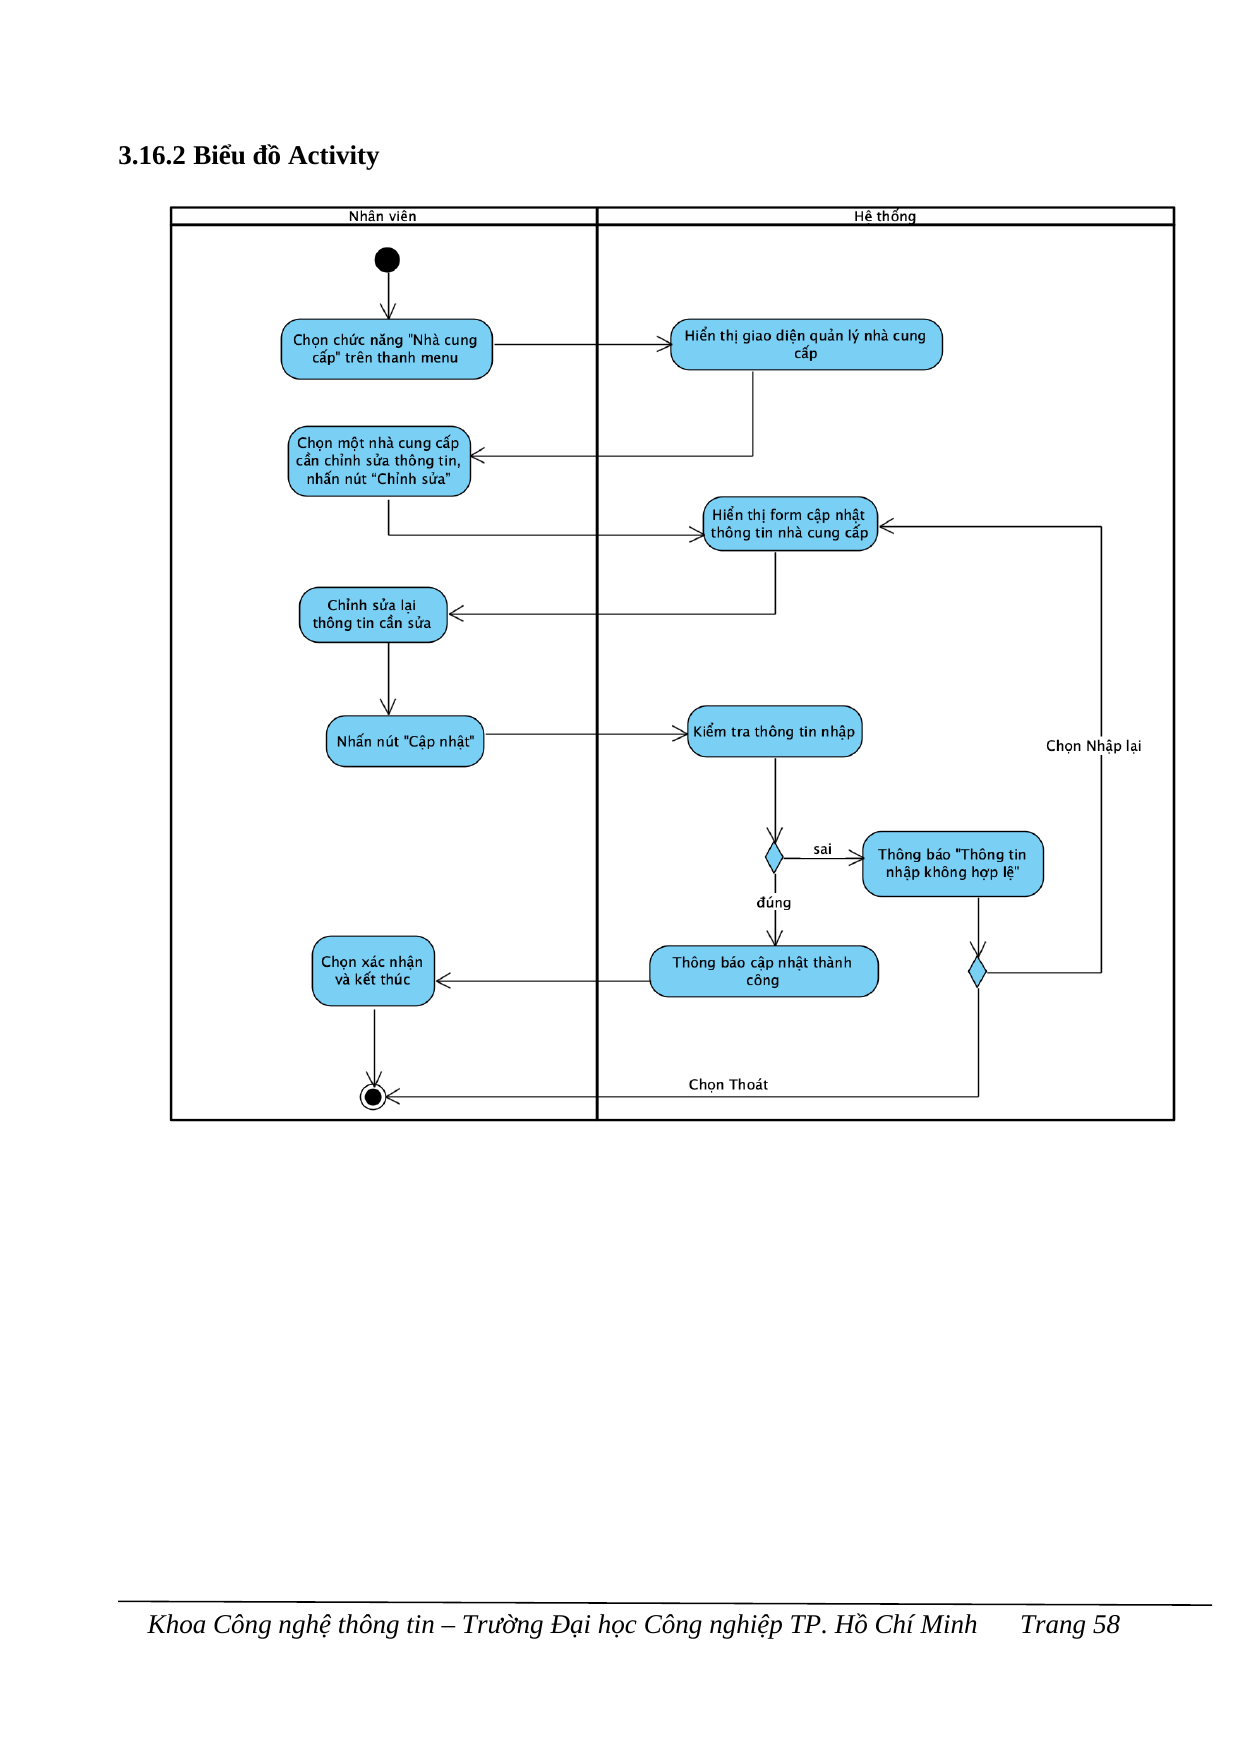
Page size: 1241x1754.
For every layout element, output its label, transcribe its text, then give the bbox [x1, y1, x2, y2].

subtitle Biểu đồ Activity [118, 139, 1152, 170]
picture [155, 198, 1191, 1133]
